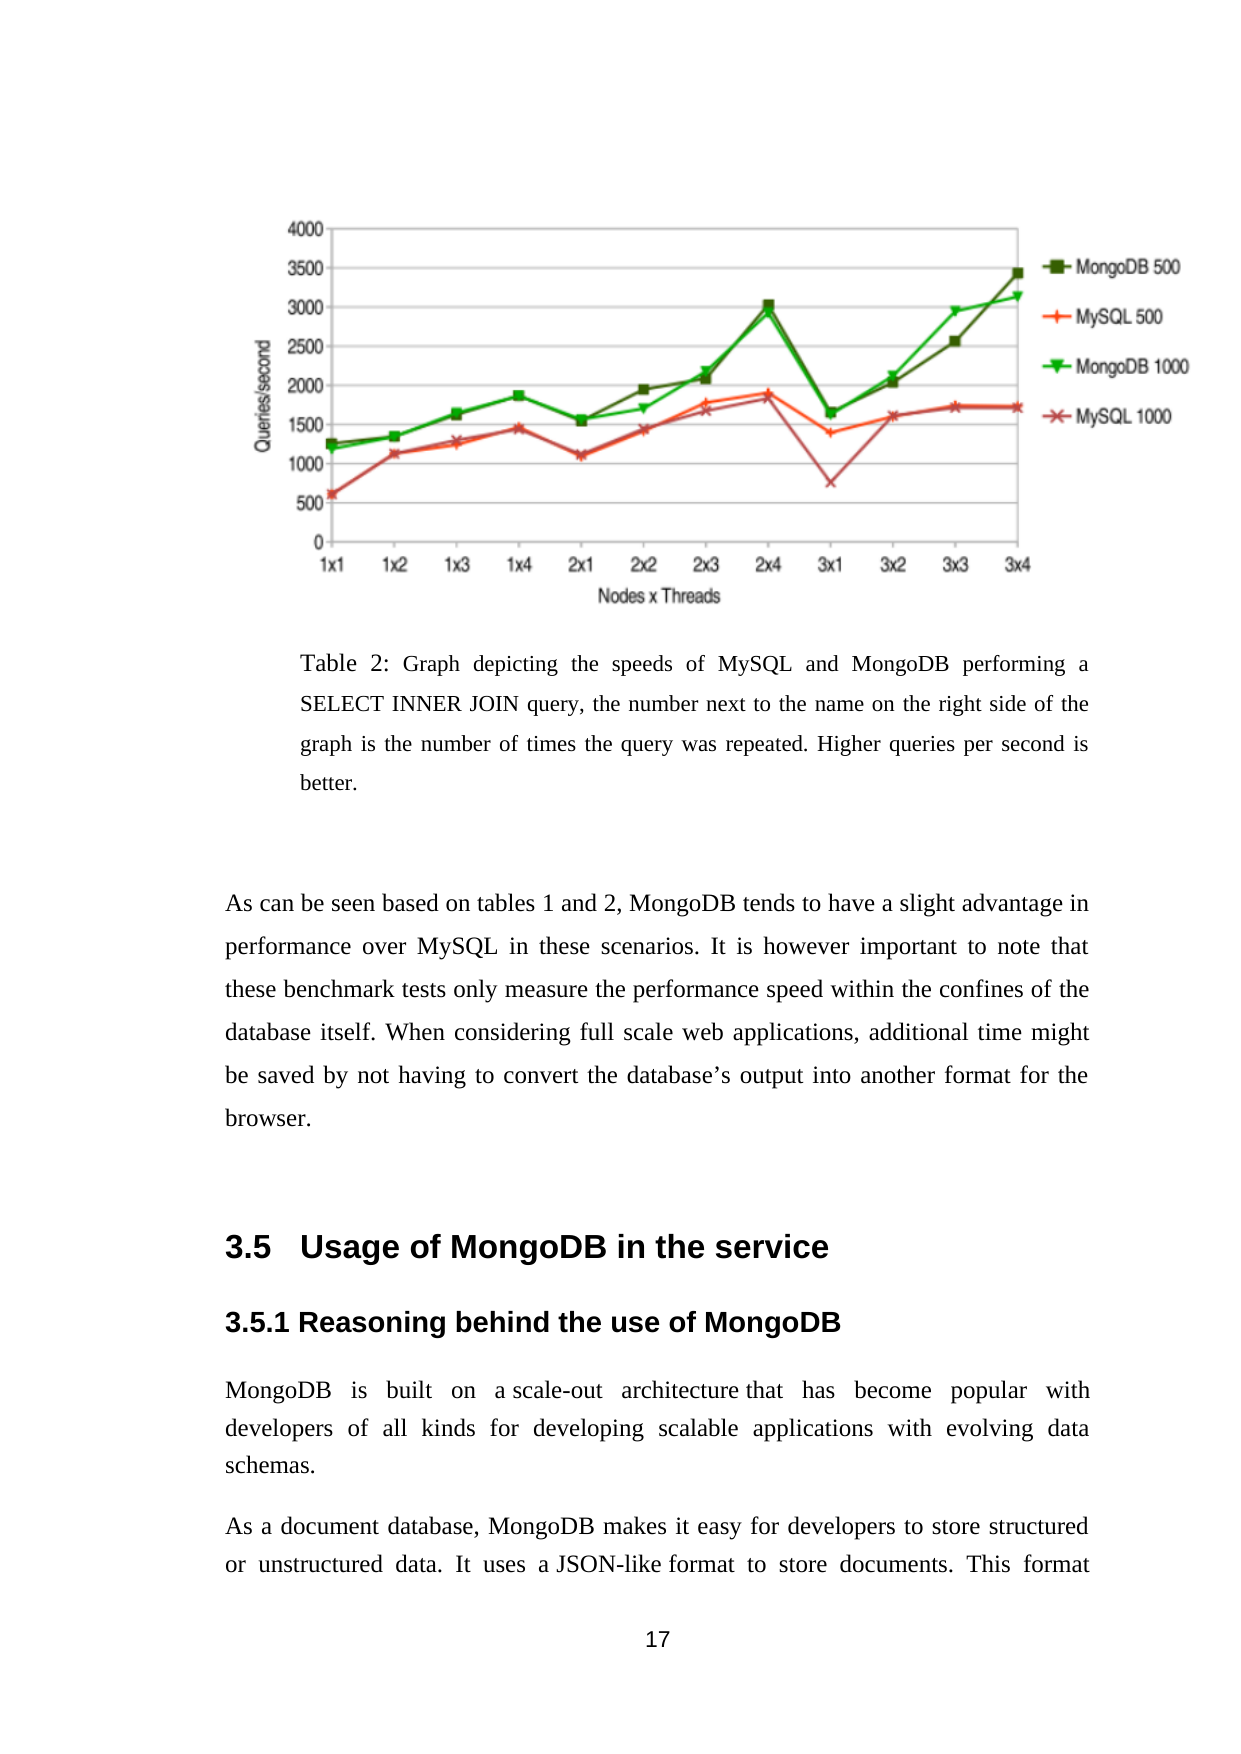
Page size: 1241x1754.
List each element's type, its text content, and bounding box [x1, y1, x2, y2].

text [225, 1502, 1090, 1577]
subtitle 3.5 Usage of MongoDB in the service [225, 1227, 1090, 1266]
text Table 2: Graph depicting the speeds of MySQL and MongoDB performing a SELECT INNER JOIN query, the number next to the name on the right side of the graph is the number of times the query was repeated. Higher queries per second is better. [300, 648, 1090, 796]
text As can be seen based on tables 1 and 2, MongoDB tends to have a slight advantage in performance over MySQL in these scenarios. It is however important to note that these benchmark tests only measure the performance speed within the confines of the database itself. When considering full scale web applications, additional time might be saved by not having to convert the database’s output into another format for the browser. [225, 888, 1090, 1132]
subtitle 3.5.1 Reasoning behind the use of MongoDB [225, 1304, 1090, 1338]
picture [225, 189, 1200, 636]
text MongoDB is built on a scale-out architecture that has become popular with developers of all kinds for developing scalable applications with evolving data schemas. [225, 1367, 1090, 1479]
